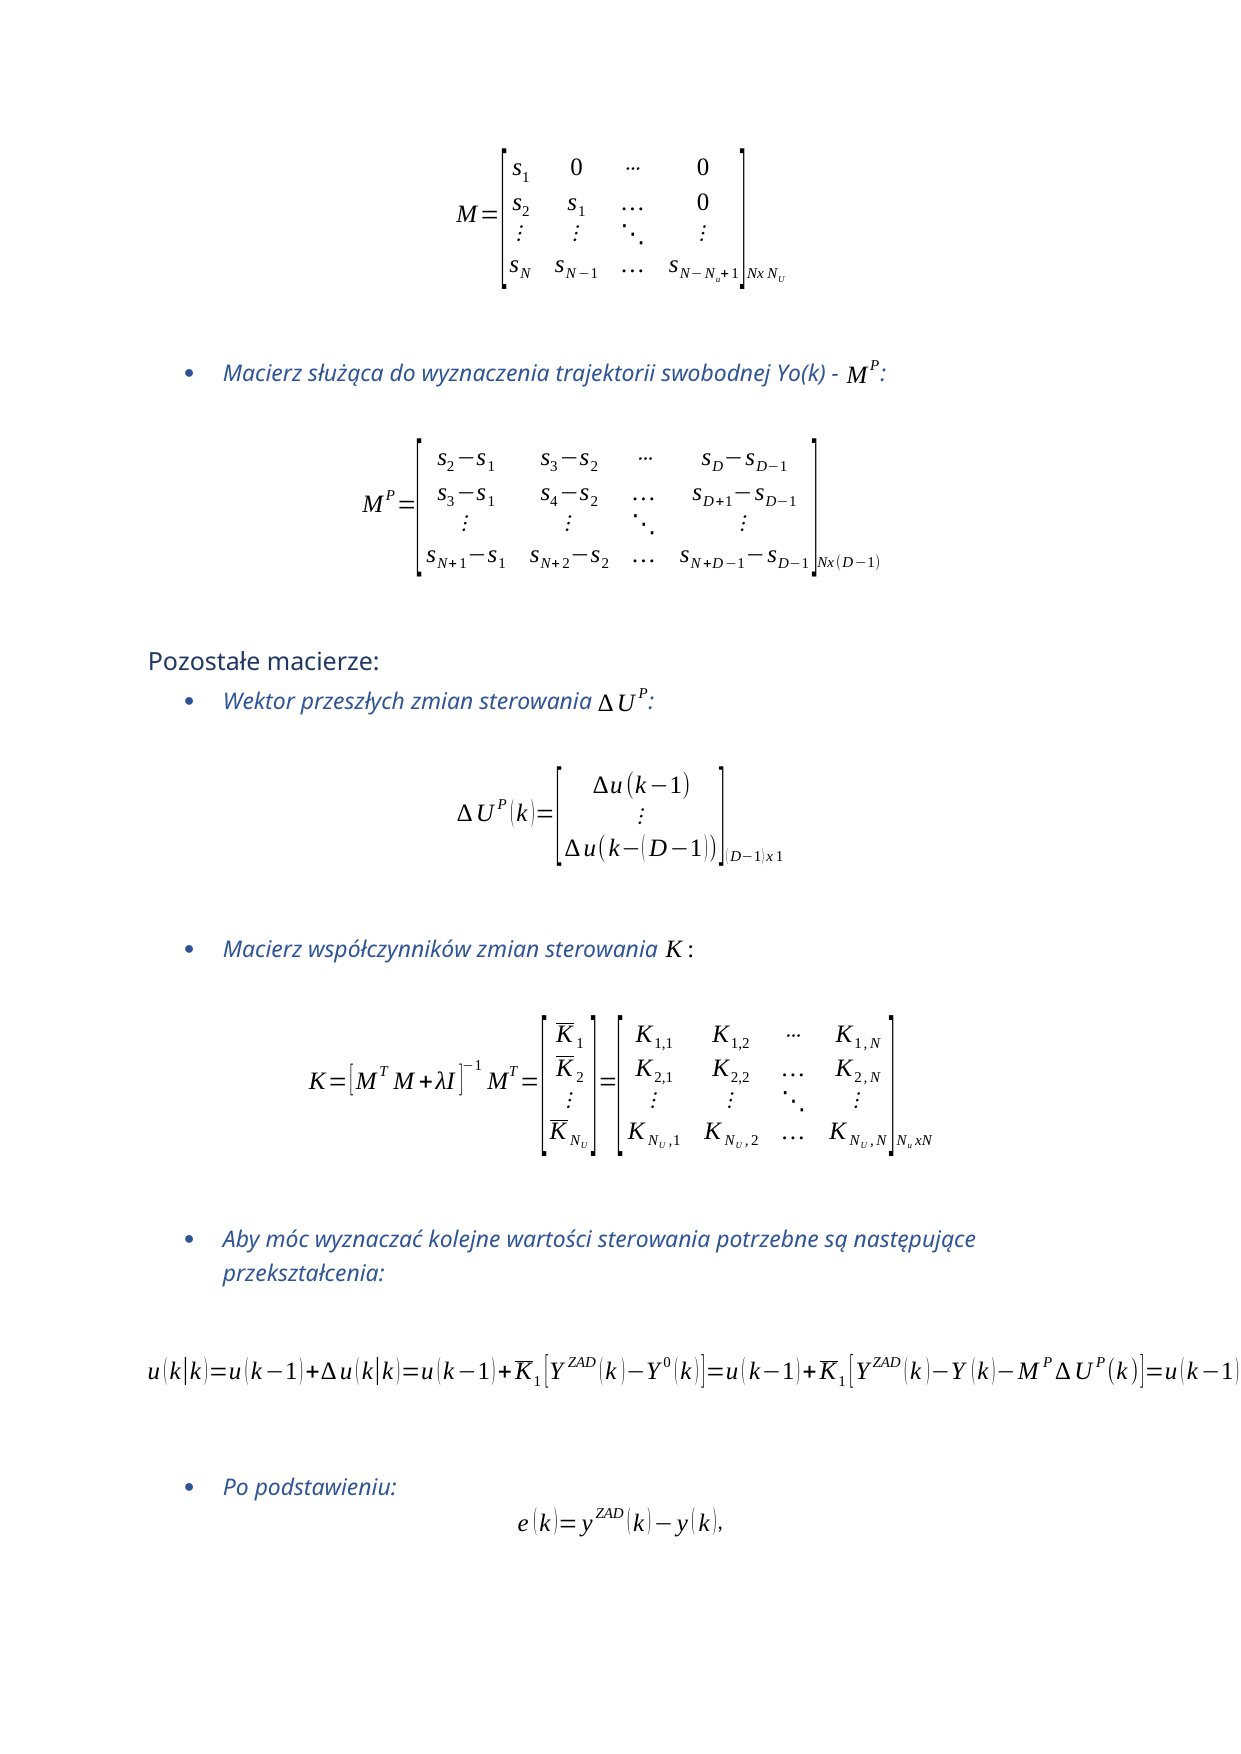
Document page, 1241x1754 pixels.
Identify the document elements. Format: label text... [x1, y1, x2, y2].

text , [148, 1505, 1093, 1537]
subtitle Wektor przeszłych zmian sterowania : [185, 685, 1093, 716]
subtitle Aby móc wyznaczać kolejne wartości sterowania potrzebne są następujące przekształcenia: [185, 1223, 1093, 1288]
subtitle Po podstawieniu: [185, 1471, 1093, 1502]
subtitle Macierz służąca do wyznaczenia trajektorii swobodnej Yo(k) - : [185, 357, 1093, 388]
subtitle Pozostałe macierze: [148, 644, 1093, 678]
subtitle Macierz współczynników zmian sterowania [185, 933, 1093, 964]
